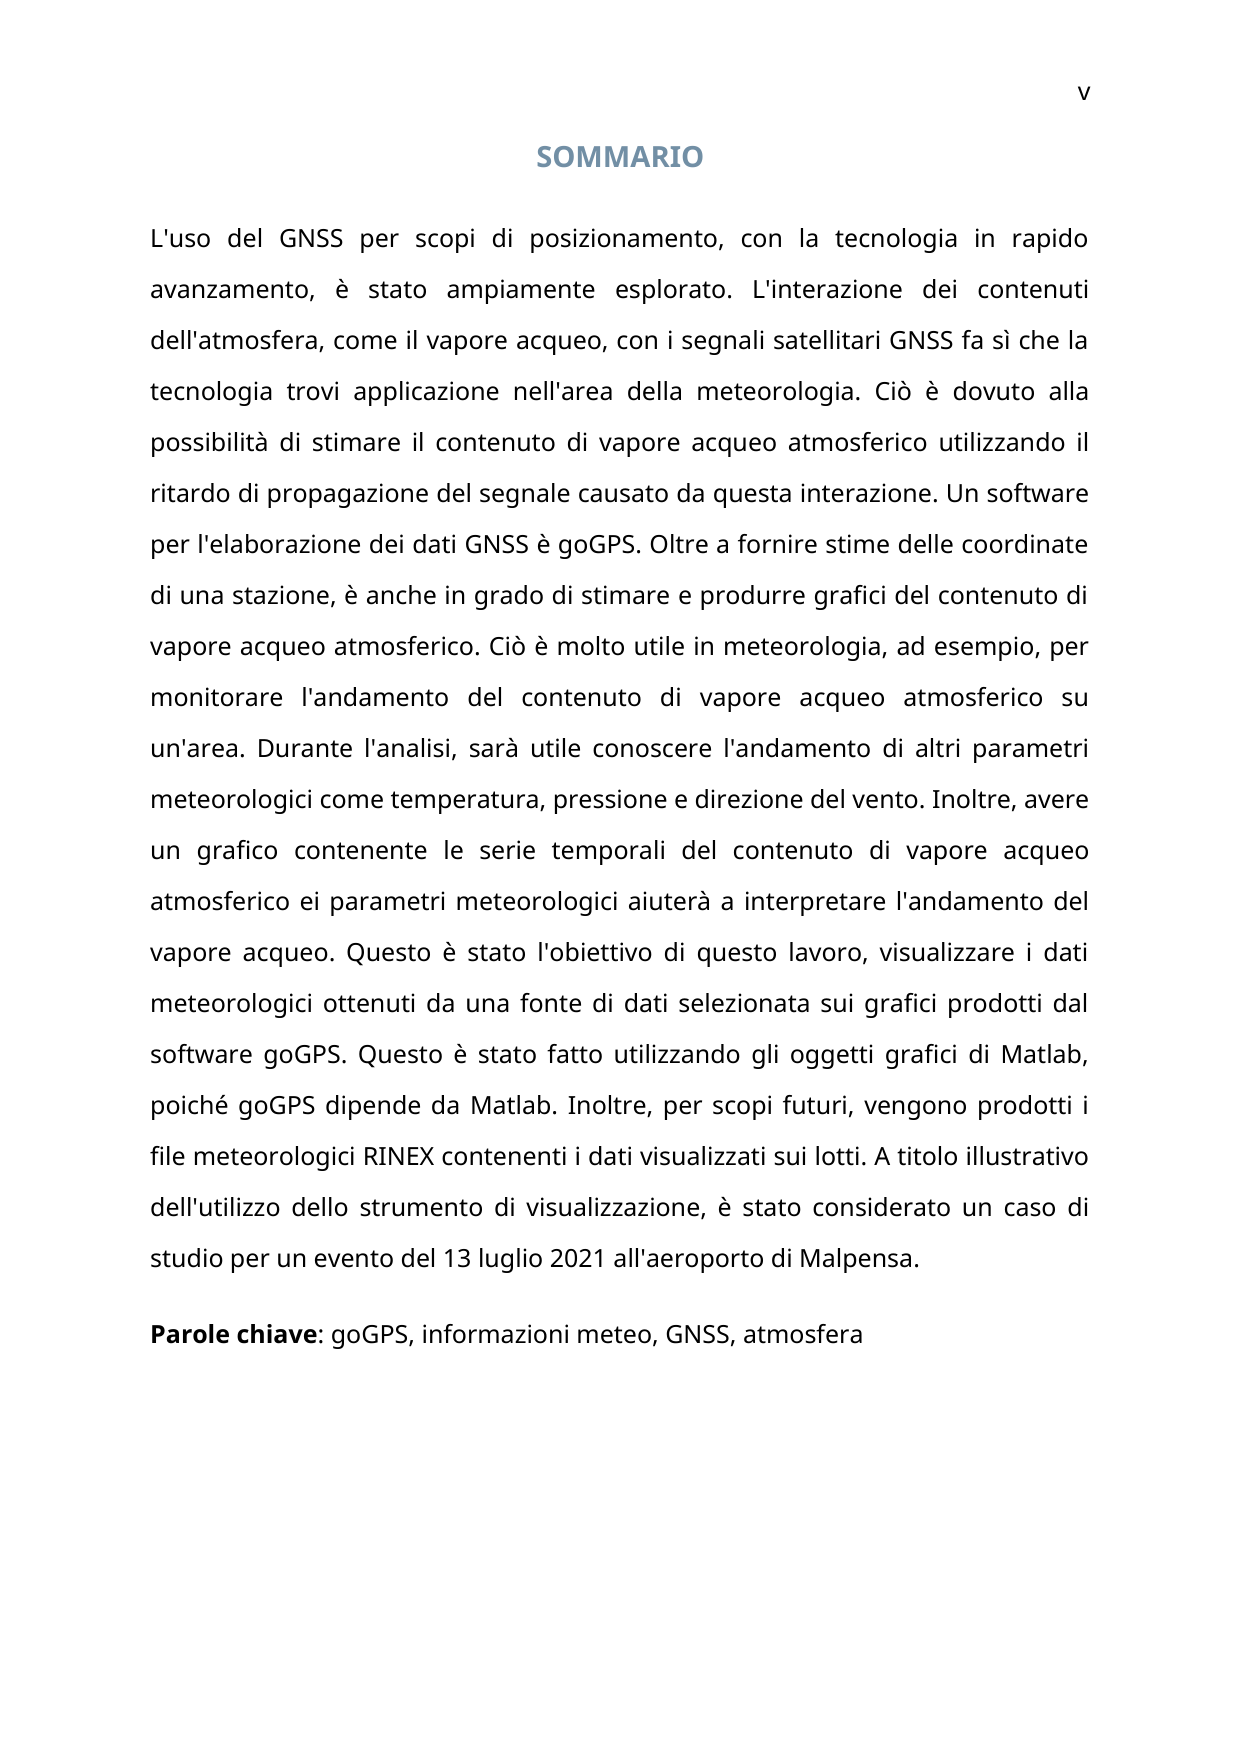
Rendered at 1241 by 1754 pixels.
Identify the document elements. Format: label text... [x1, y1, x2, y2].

text L'uso del GNSS per scopi di posizionamento, con la tecnologia in rapido avanzamento, è stato ampiamente esplorato. L'interazione dei contenuti dell'atmosfera, come il vapore acqueo, con i segnali satellitari GNSS fa sì che la tecnologia trovi applicazione nell'area della meteorologia. Ciò è dovuto alla possibilità di stimare il contenuto di vapore acqueo atmosferico utilizzando il ritardo di propagazione del segnale causato da questa interazione. Un software per l'elaborazione dei dati GNSS è goGPS. Oltre a fornire stime delle coordinate di una stazione, è anche in grado di stimare e produrre grafici del contenuto di vapore acqueo atmosferico. Ciò è molto utile in meteorologia, ad esempio, per monitorare l'andamento del contenuto di vapore acqueo atmosferico su un'area. Durante l'analisi, sarà utile conoscere l'andamento di altri parametri meteorologici come temperatura, pressione e direzione del vento. Inoltre, avere un grafico contenente le serie temporali del contenuto di vapore acqueo atmosferico ei parametri meteorologici aiuterà a interpretare l'andamento del vapore acqueo. Questo è stato l'obiettivo di questo lavoro, visualizzare i dati meteorologici ottenuti da una fonte di dati selezionata sui grafici prodotti dal software goGPS. Questo è stato fatto utilizzando gli oggetti grafici di Matlab, poiché goGPS dipende da Matlab. Inoltre, per scopi futuri, vengono prodotti i file meteorologici RINEX contenenti i dati visualizzati sui lotti. A titolo illustrativo dell'utilizzo dello strumento di visualizzazione, è stato considerato un caso di studio per un evento del 13 luglio 2021 all'aeroporto di Malpensa. [150, 220, 1090, 1275]
text Parole chiave: goGPS, informazioni meteo, GNSS, atmosfera [150, 1317, 1090, 1351]
subtitle SOMMARIO [150, 136, 1090, 176]
